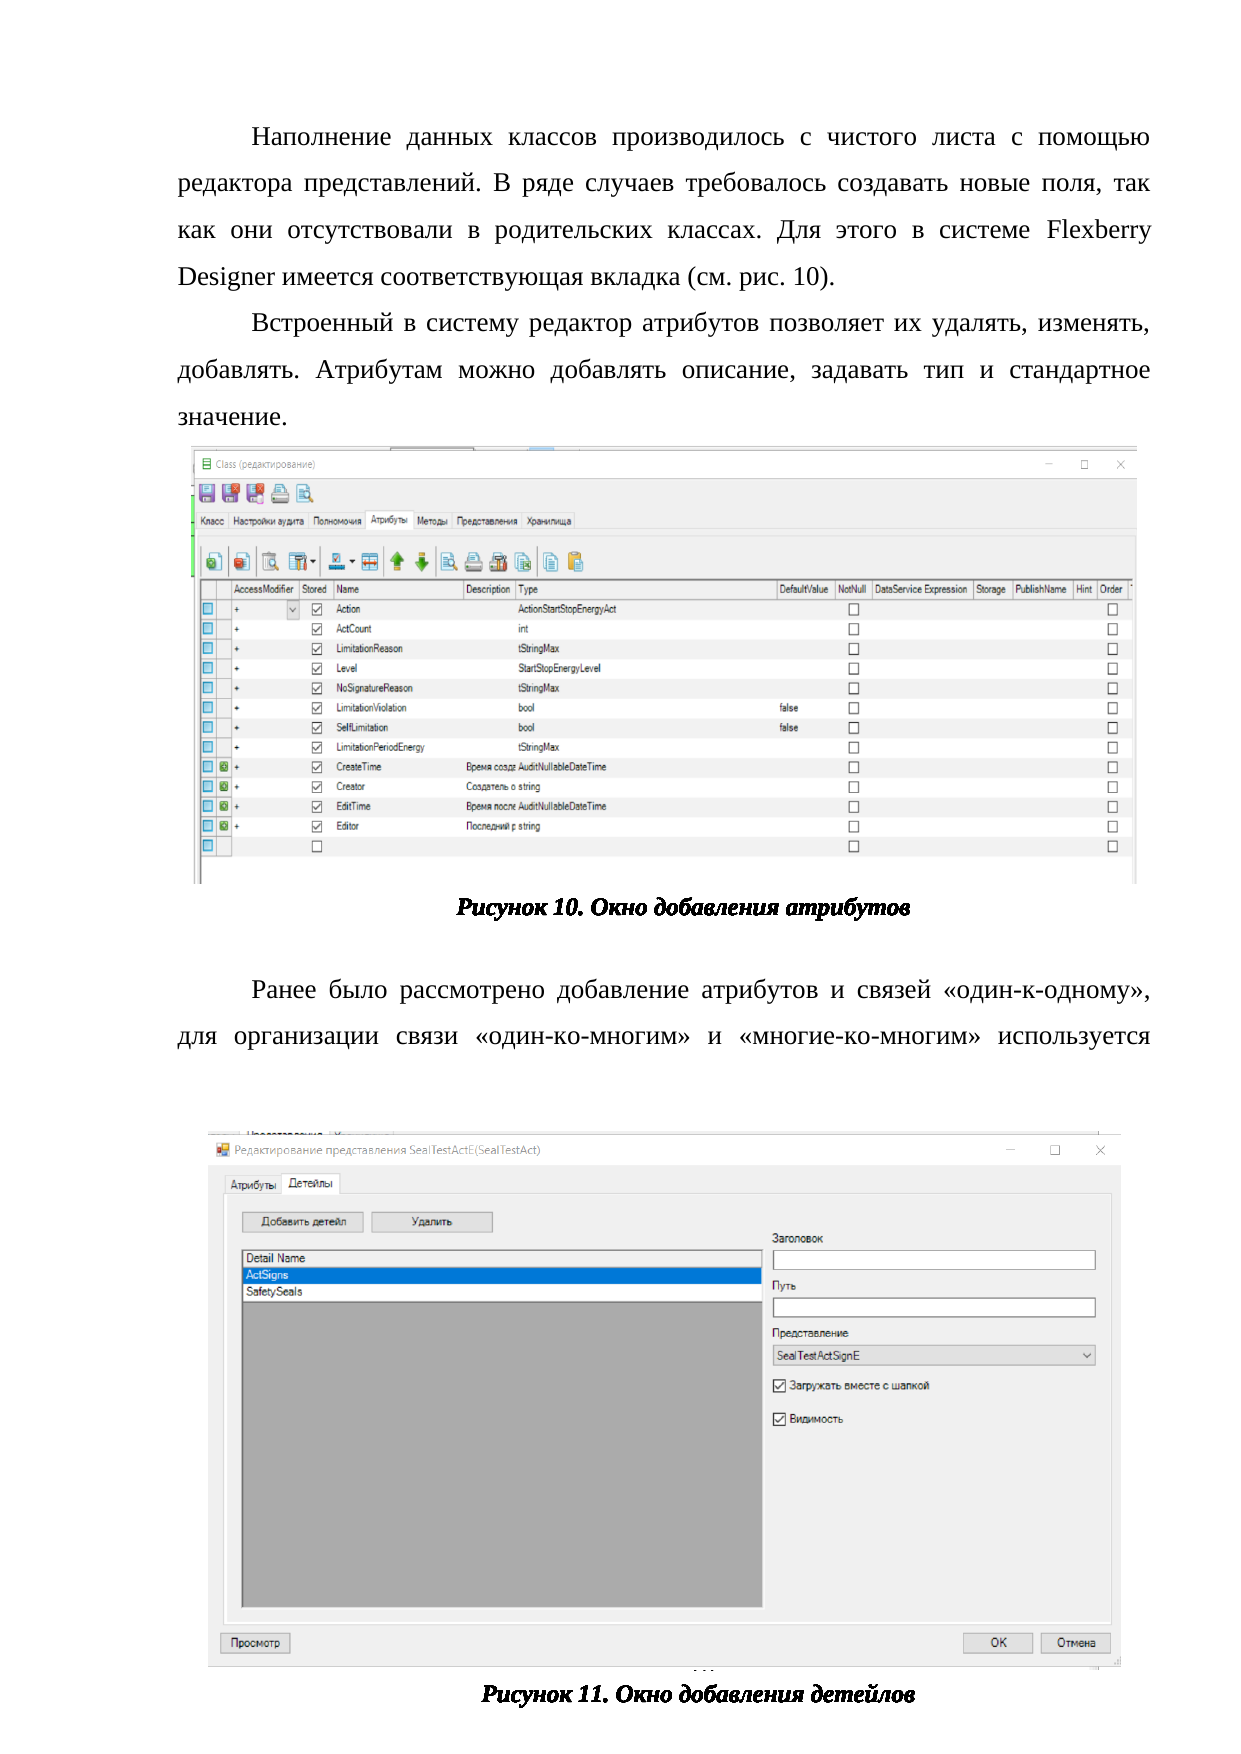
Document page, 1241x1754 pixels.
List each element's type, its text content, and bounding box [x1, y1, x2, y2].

picture [191, 444, 1137, 884]
text Встроенный в систему редактор атрибутов позволяет их удалять, изменять, добавлять. Атрибутам можно добавлять описание, задавать тип и стандартное значение. [177, 306, 1152, 431]
text Наполнение данных классов производилось с чистого листа с помощью редактора представлений. В ряде случаев требовалось создавать новые поля, так как они отсутствовали в родительских классах. Для этого в системе Flexberry Designer имеется соответствующая вкладка (см. рис. 10). [177, 120, 1152, 291]
picture [208, 1131, 1121, 1670]
